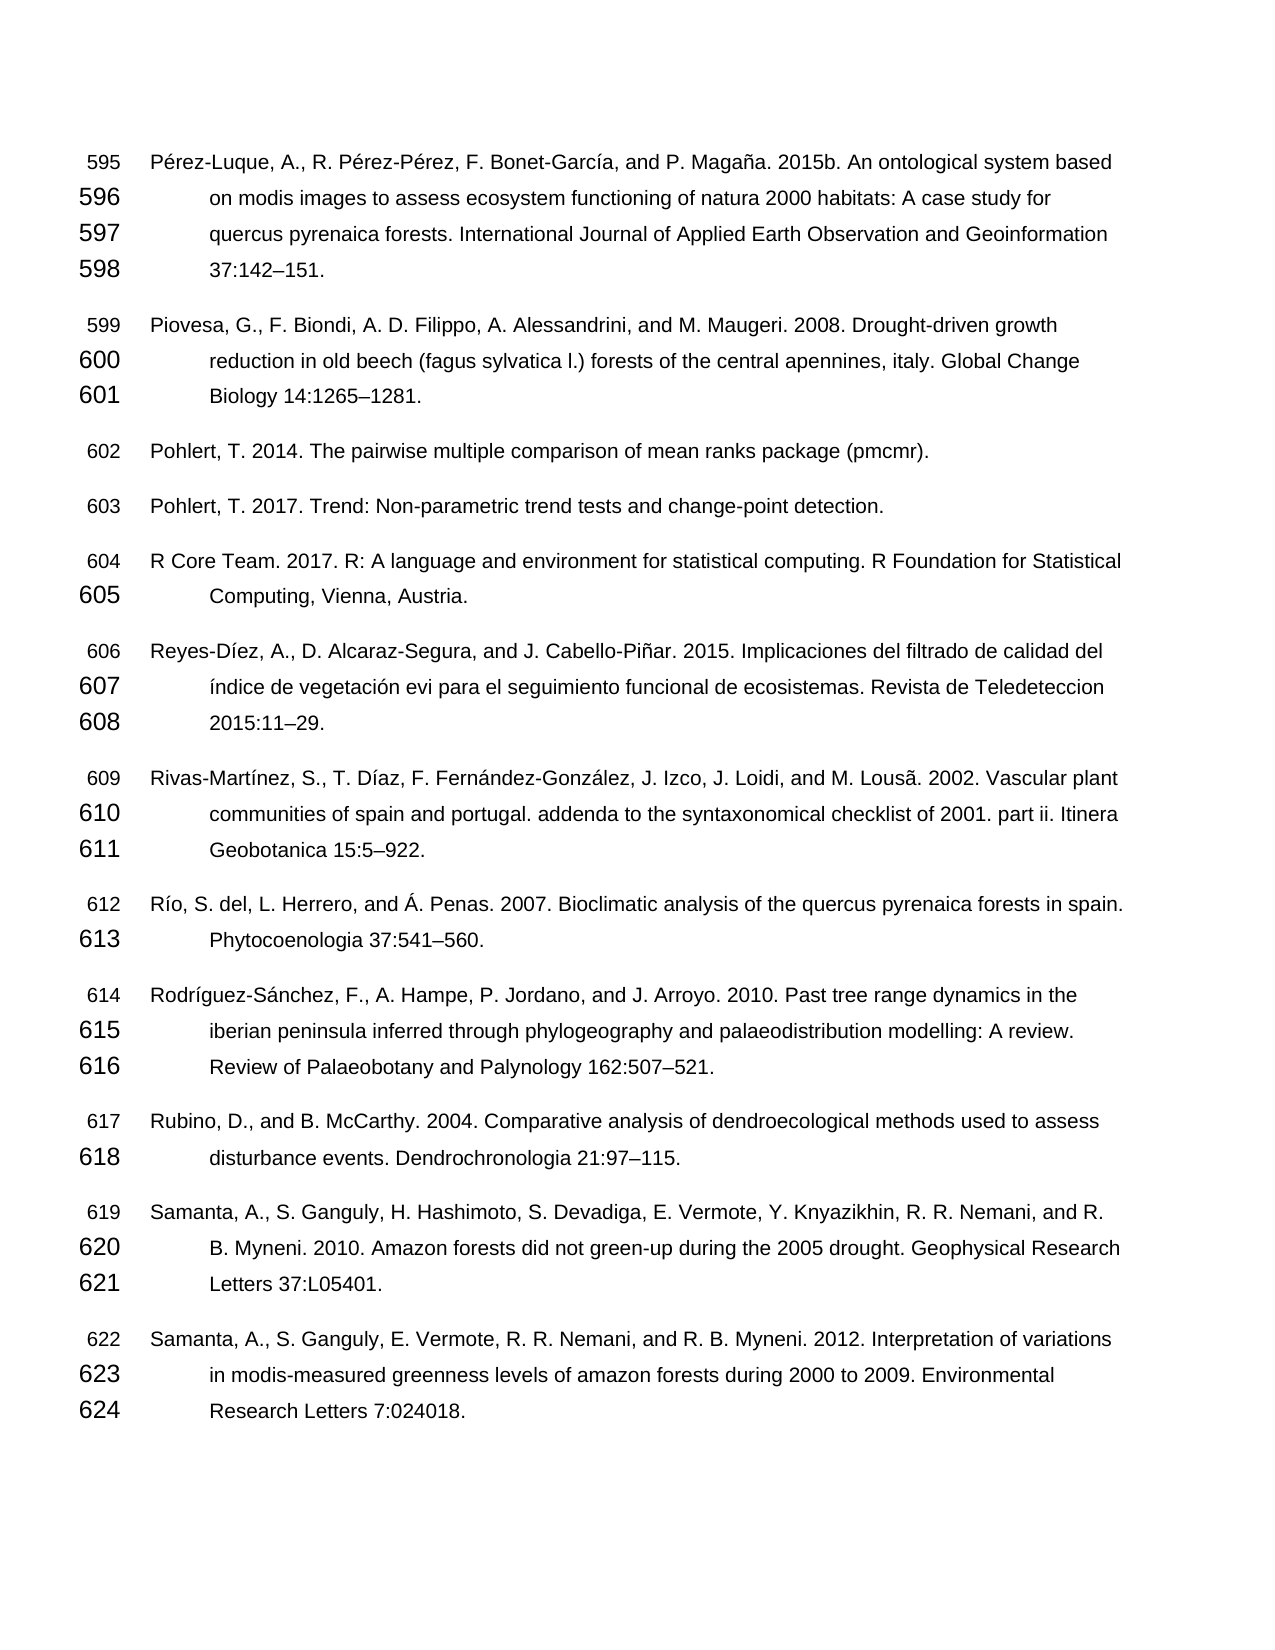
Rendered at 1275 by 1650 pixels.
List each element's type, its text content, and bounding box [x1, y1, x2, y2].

text Rubino, D., and B. McCarthy. 2004. Comparative analysis of dendroecological methods used to assess disturbance events. Dendrochronologia 21:97–115. [150, 1109, 1125, 1169]
text Río, S. del, L. Herrero, and Á. Penas. 2007. Bioclimatic analysis of the quercus pyrenaica forests in spain. Phytocoenologia 37:541–560. [150, 892, 1125, 952]
text Pérez-Luque, A., R. Pérez-Pérez, F. Bonet-García, and P. Magaña. 2015b. An ontological system based on modis images to assess ecosystem functioning of natura 2000 habitats: A case study for quercus pyrenaica forests. International Journal of Applied Earth Observation and Geoinformation 37:142–151. [150, 150, 1125, 282]
text Samanta, A., S. Ganguly, E. Vermote, R. R. Nemani, and R. B. Myneni. 2012. Interpretation of variations in modis-measured greenness levels of amazon forests during 2000 to 2009. Environmental Research Letters 7:024018. [150, 1327, 1125, 1422]
text R Core Team. 2017. R: A language and environment for statistical computing. R Foundation for Statistical Computing, Vienna, Austria. [150, 548, 1125, 608]
text Pohlert, T. 2014. The pairwise multiple comparison of mean ranks package (pmcmr). [150, 439, 1125, 463]
text Samanta, A., S. Ganguly, H. Hashimoto, S. Devadiga, E. Vermote, Y. Knyazikhin, R. R. Nemani, and R. B. Myneni. 2010. Amazon forests did not green-up during the 2005 drought. Geophysical Research Letters 37:L05401. [150, 1200, 1125, 1296]
text Piovesa, G., F. Biondi, A. D. Filippo, A. Alessandrini, and M. Maugeri. 2008. Drought-driven growth reduction in old beech (fagus sylvatica l.) forests of the central apennines, italy. Global Change Biology 14:1265–1281. [150, 312, 1125, 408]
text Reyes-Díez, A., D. Alcaraz-Segura, and J. Cabello-Piñar. 2015. Implicaciones del filtrado de calidad del índice de vegetación evi para el seguimiento funcional de ecosistemas. Revista de Teledeteccion 2015:11–29. [150, 639, 1125, 735]
text Rodríguez-Sánchez, F., A. Hampe, P. Jordano, and J. Arroyo. 2010. Past tree range dynamics in the iberian peninsula inferred through phylogeography and palaeodistribution modelling: A review. Review of Palaeobotany and Palynology 162:507–521. [150, 983, 1125, 1079]
text Pohlert, T. 2017. Trend: Non-parametric trend tests and change-point detection. [150, 494, 1125, 518]
text Rivas-Martínez, S., T. Díaz, F. Fernández-González, J. Izco, J. Loidi, and M. Lousã. 2002. Vascular plant communities of spain and portugal. addenda to the syntaxonomical checklist of 2001. part ii. Itinera Geobotanica 15:5–922. [150, 766, 1125, 861]
